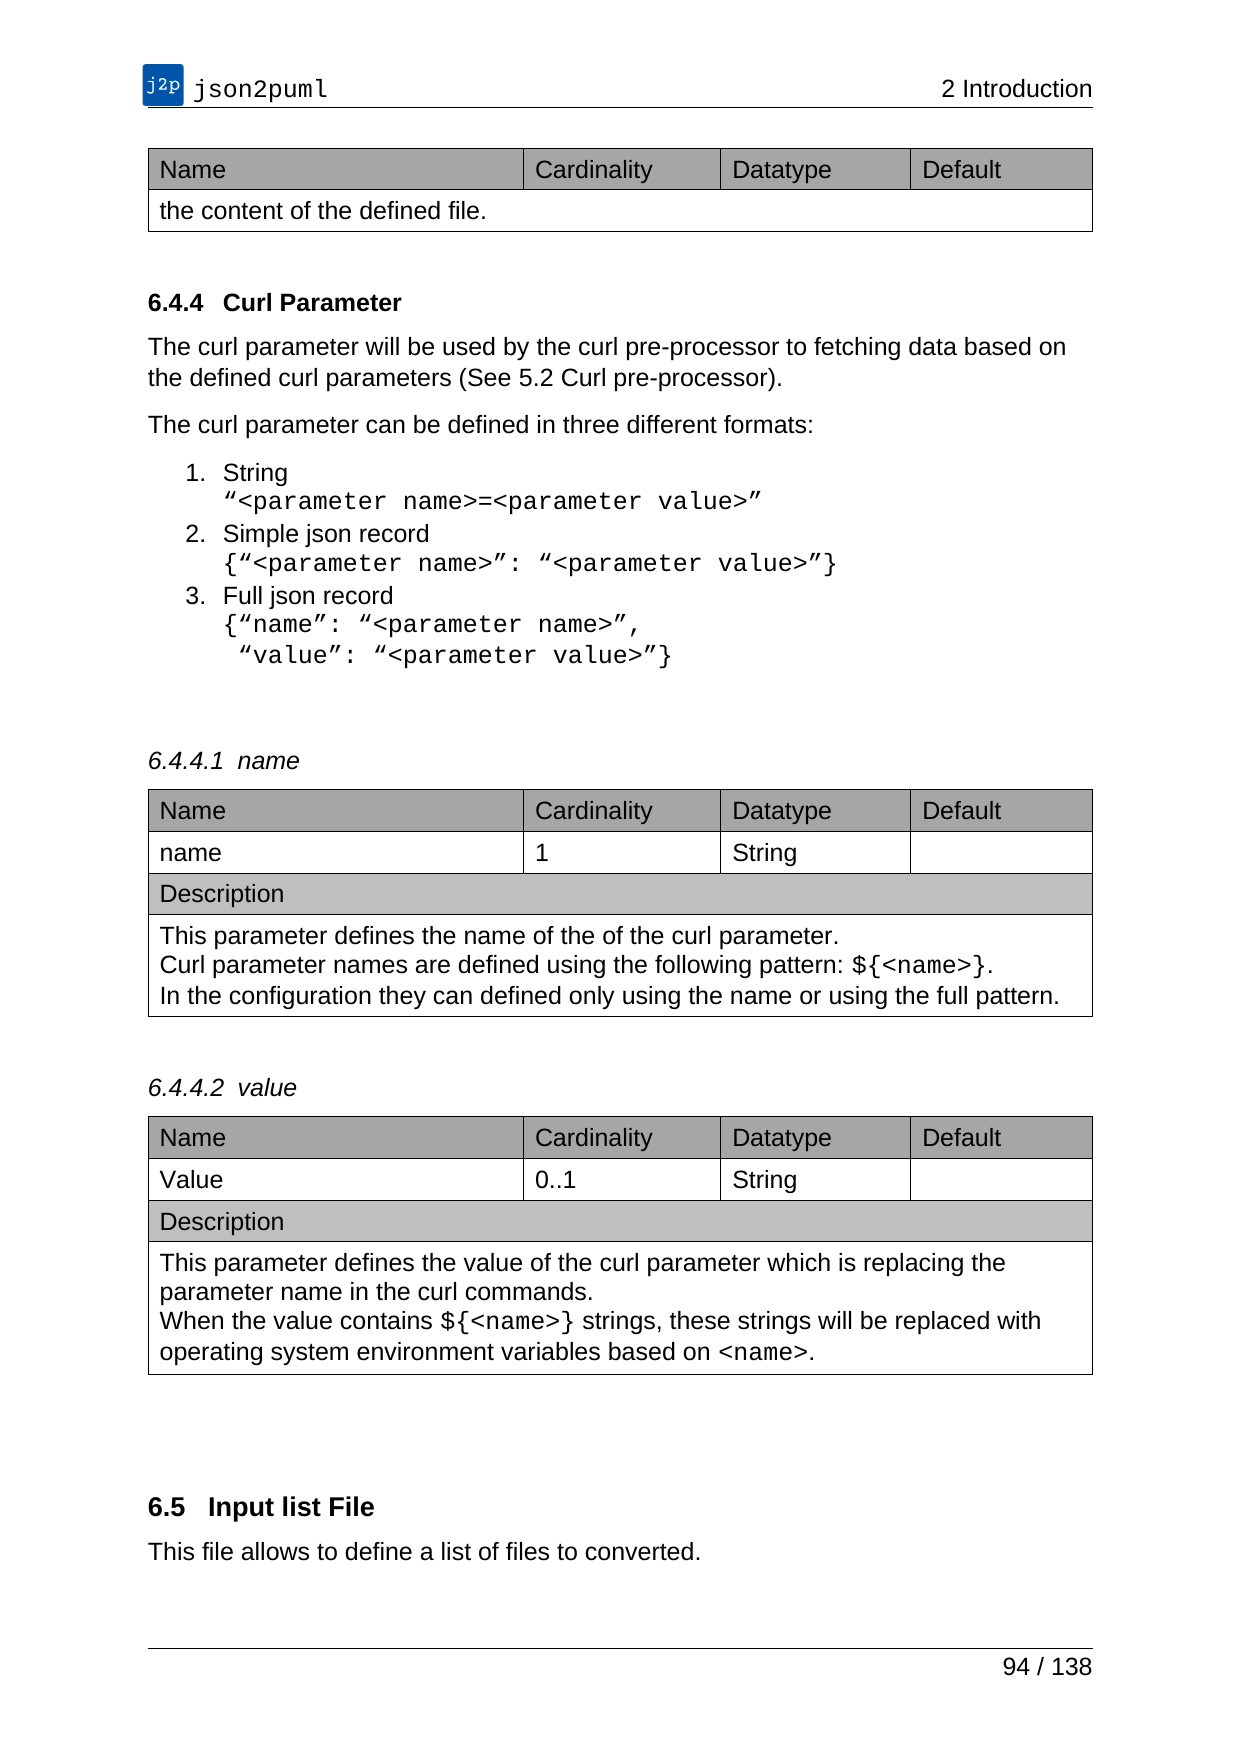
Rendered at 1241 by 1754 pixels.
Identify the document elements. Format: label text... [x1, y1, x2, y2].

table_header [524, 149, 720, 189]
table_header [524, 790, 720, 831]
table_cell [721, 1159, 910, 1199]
list Full json record {“name”: “<parameter name>”, “value”: “<parameter value>”} [185, 581, 1093, 671]
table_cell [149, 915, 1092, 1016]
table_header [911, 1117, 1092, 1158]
subtitle value [148, 1073, 1093, 1101]
subtitle Input list File [148, 1491, 1093, 1522]
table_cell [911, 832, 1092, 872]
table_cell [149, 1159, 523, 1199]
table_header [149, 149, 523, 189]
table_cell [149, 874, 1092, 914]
text This file allows to define a list of files to converted. [148, 1537, 1093, 1566]
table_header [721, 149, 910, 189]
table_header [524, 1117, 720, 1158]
subtitle Curl Parameter [148, 288, 1093, 317]
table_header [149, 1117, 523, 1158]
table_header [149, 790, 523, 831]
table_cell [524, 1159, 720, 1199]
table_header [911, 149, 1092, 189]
picture [142, 64, 184, 106]
list String “<parameter name>=<parameter value>” [185, 458, 1093, 517]
text The curl parameter can be defined in three different formats: [148, 410, 1093, 439]
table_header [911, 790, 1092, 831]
list Simple json record {“<parameter name>”: “<parameter value>”} [185, 519, 1093, 579]
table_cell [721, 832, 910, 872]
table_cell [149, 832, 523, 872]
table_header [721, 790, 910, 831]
text The curl parameter will be used by the curl pre-processor to fetching data based on the defined curl parameters (See 5.2 Curl pre-processor). [148, 332, 1093, 391]
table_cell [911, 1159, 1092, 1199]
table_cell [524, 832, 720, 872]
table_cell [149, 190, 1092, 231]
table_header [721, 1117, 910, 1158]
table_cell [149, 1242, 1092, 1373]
subtitle name [148, 746, 1093, 774]
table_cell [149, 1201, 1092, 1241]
